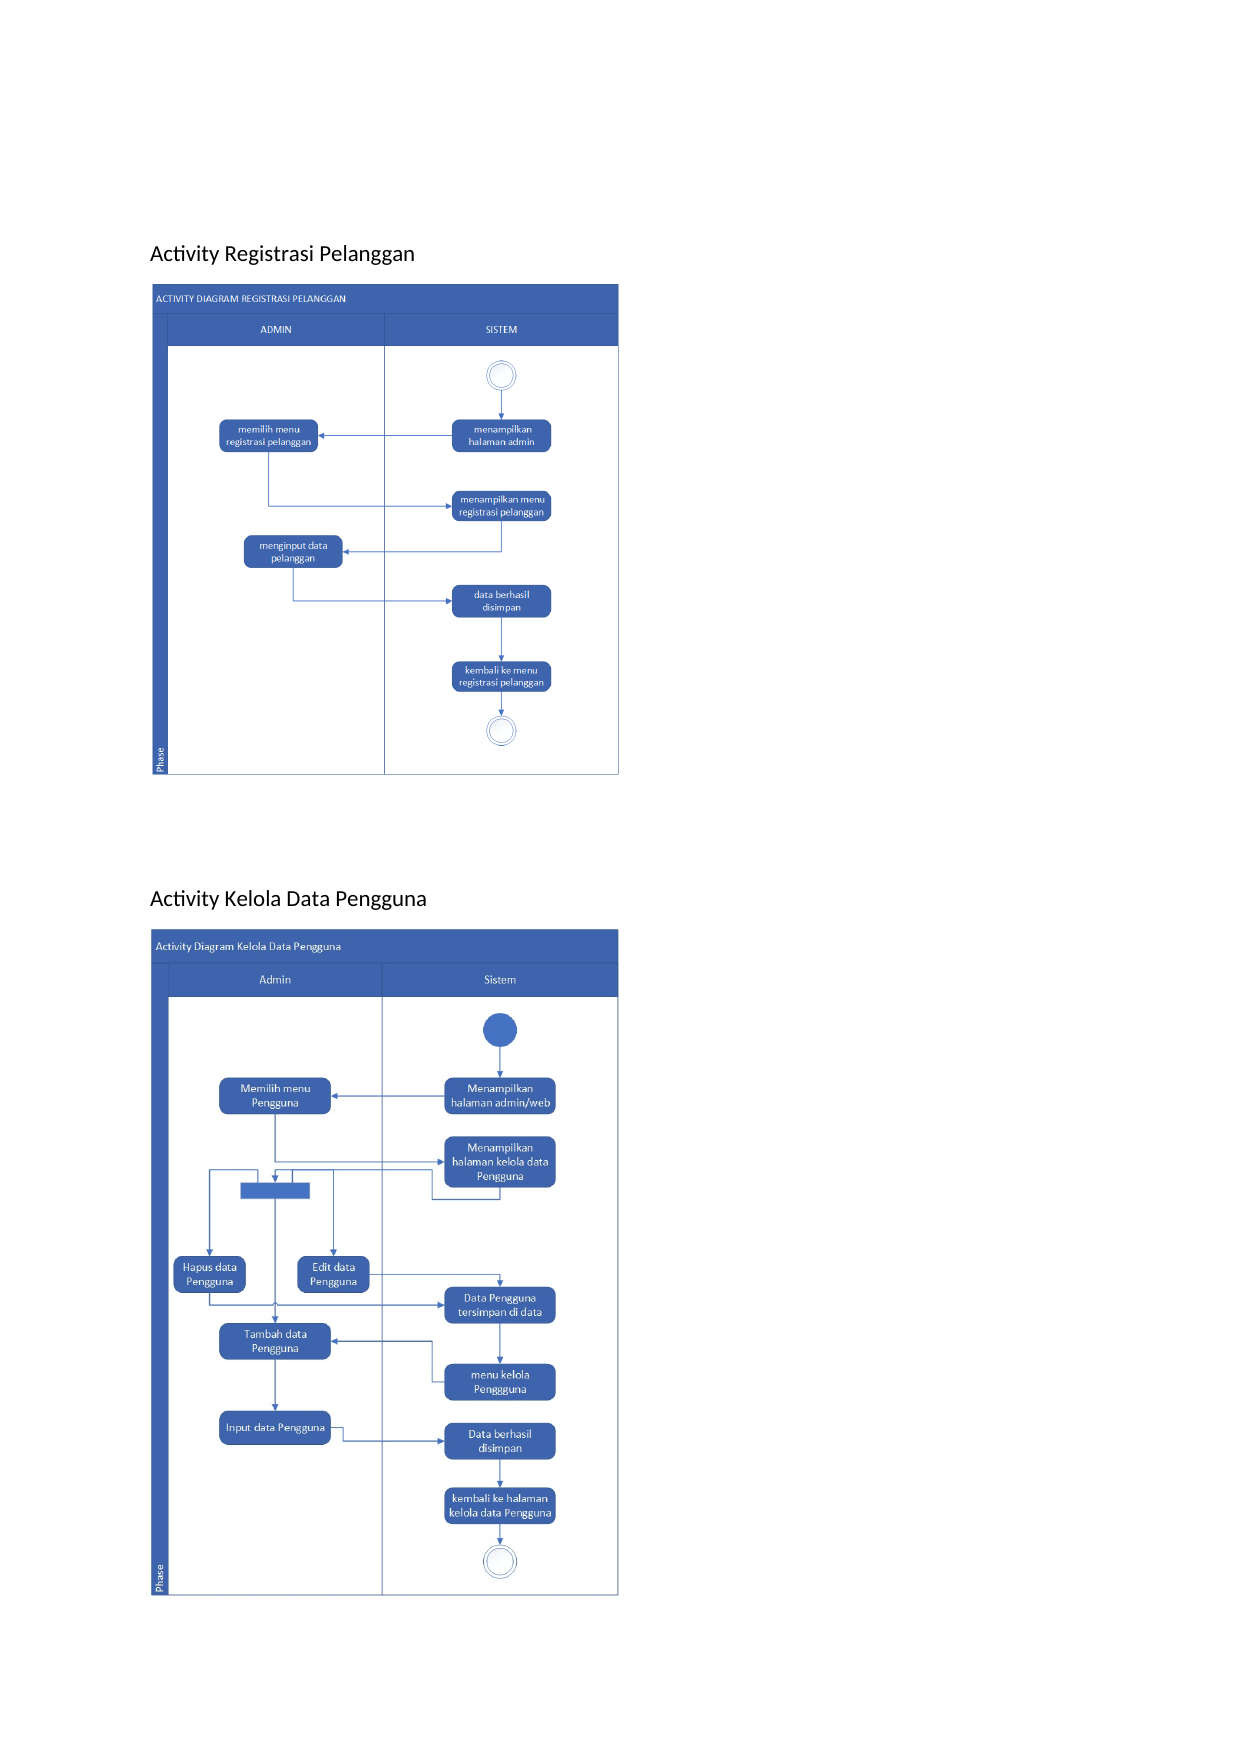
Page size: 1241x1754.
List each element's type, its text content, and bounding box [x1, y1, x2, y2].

text Activity Kelola Data Pengguna [150, 884, 1090, 912]
text Activity Registrasi Pelanggan [150, 239, 1090, 267]
picture [150, 284, 619, 778]
picture [150, 928, 619, 1596]
